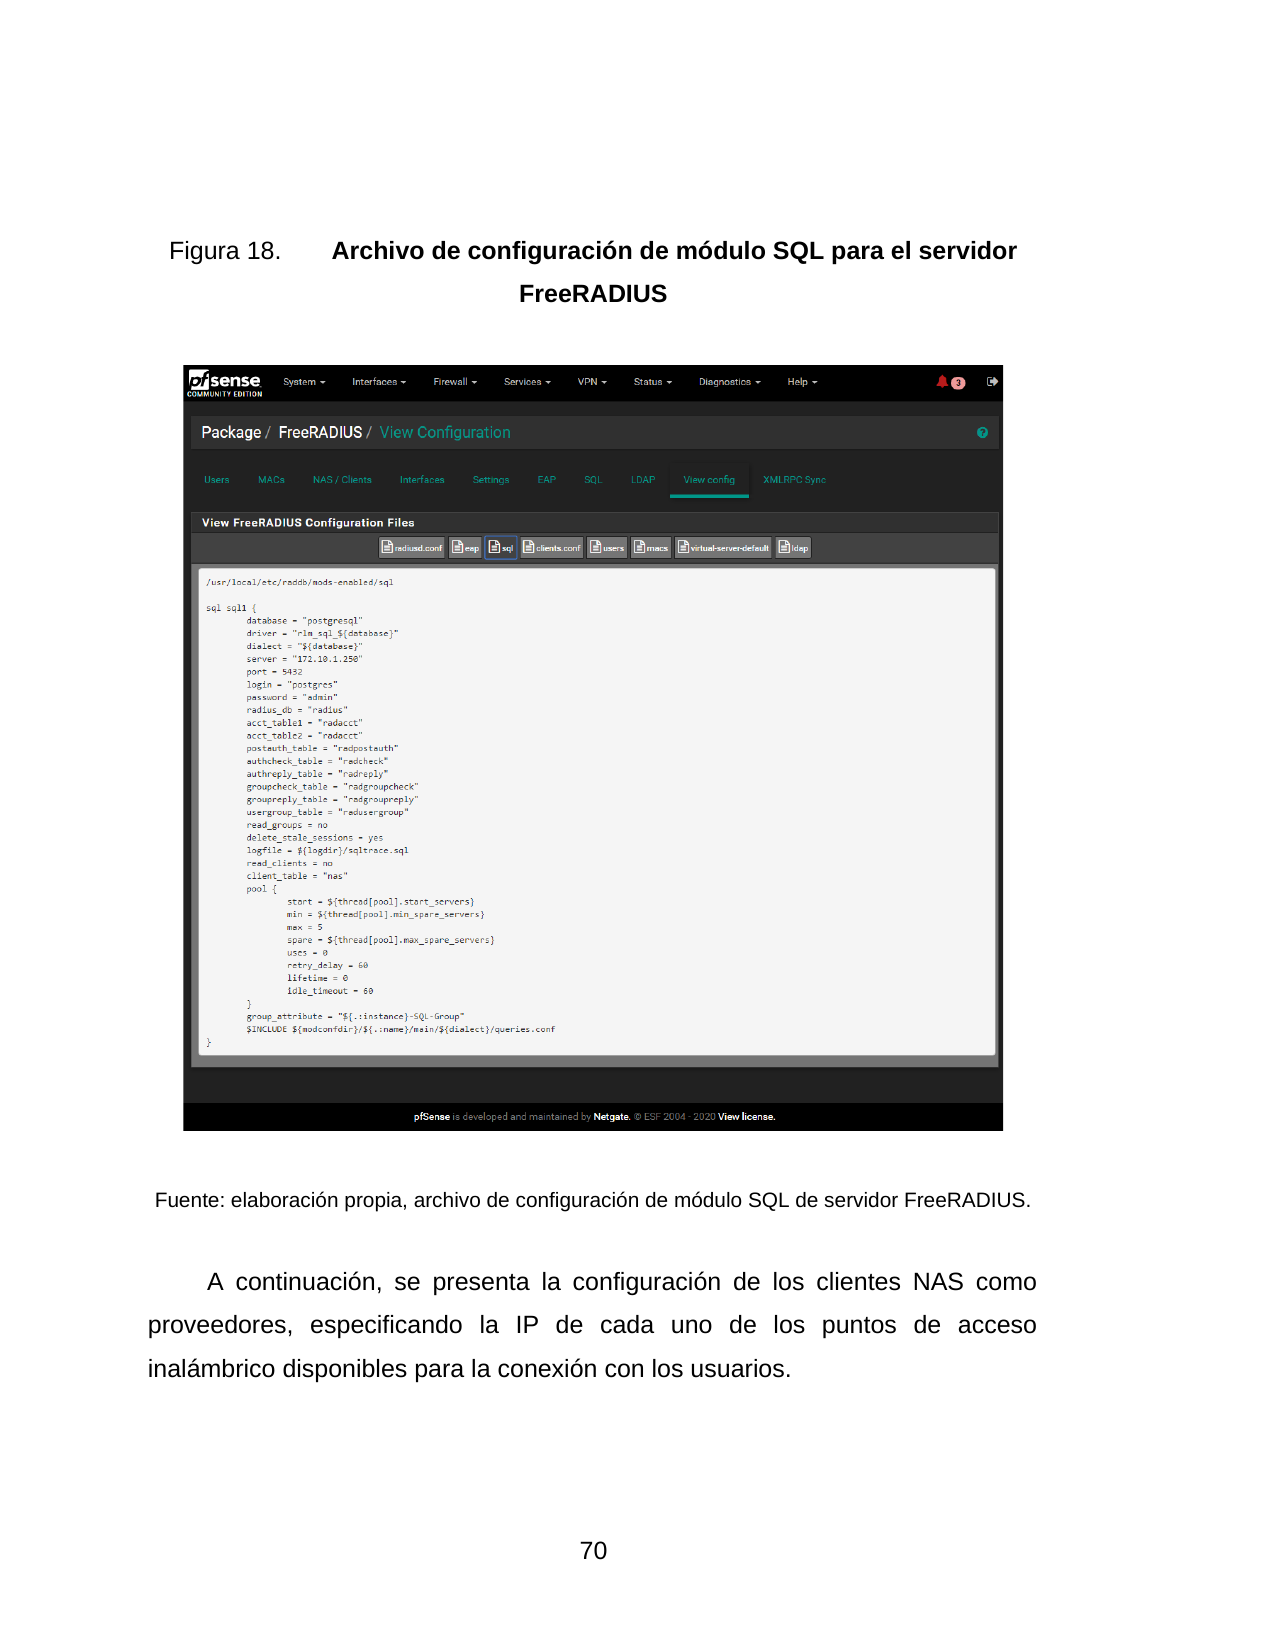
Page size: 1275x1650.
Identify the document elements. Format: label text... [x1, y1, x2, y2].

text Fuente: elaboración propia, archivo de configuración de módulo SQL de servidor FreeRADIUS. [148, 1188, 1039, 1212]
text Archivo de configuración de módulo SQL para el servidor FreeRADIUS [148, 236, 1039, 308]
text A continuación, se presenta la configuración de los clientes NAS como proveedores, especificando la IP de cada uno de los puntos de acceso inalámbrico disponibles para la conexión con los usuarios. [148, 1267, 1039, 1382]
picture [183, 365, 1004, 1131]
